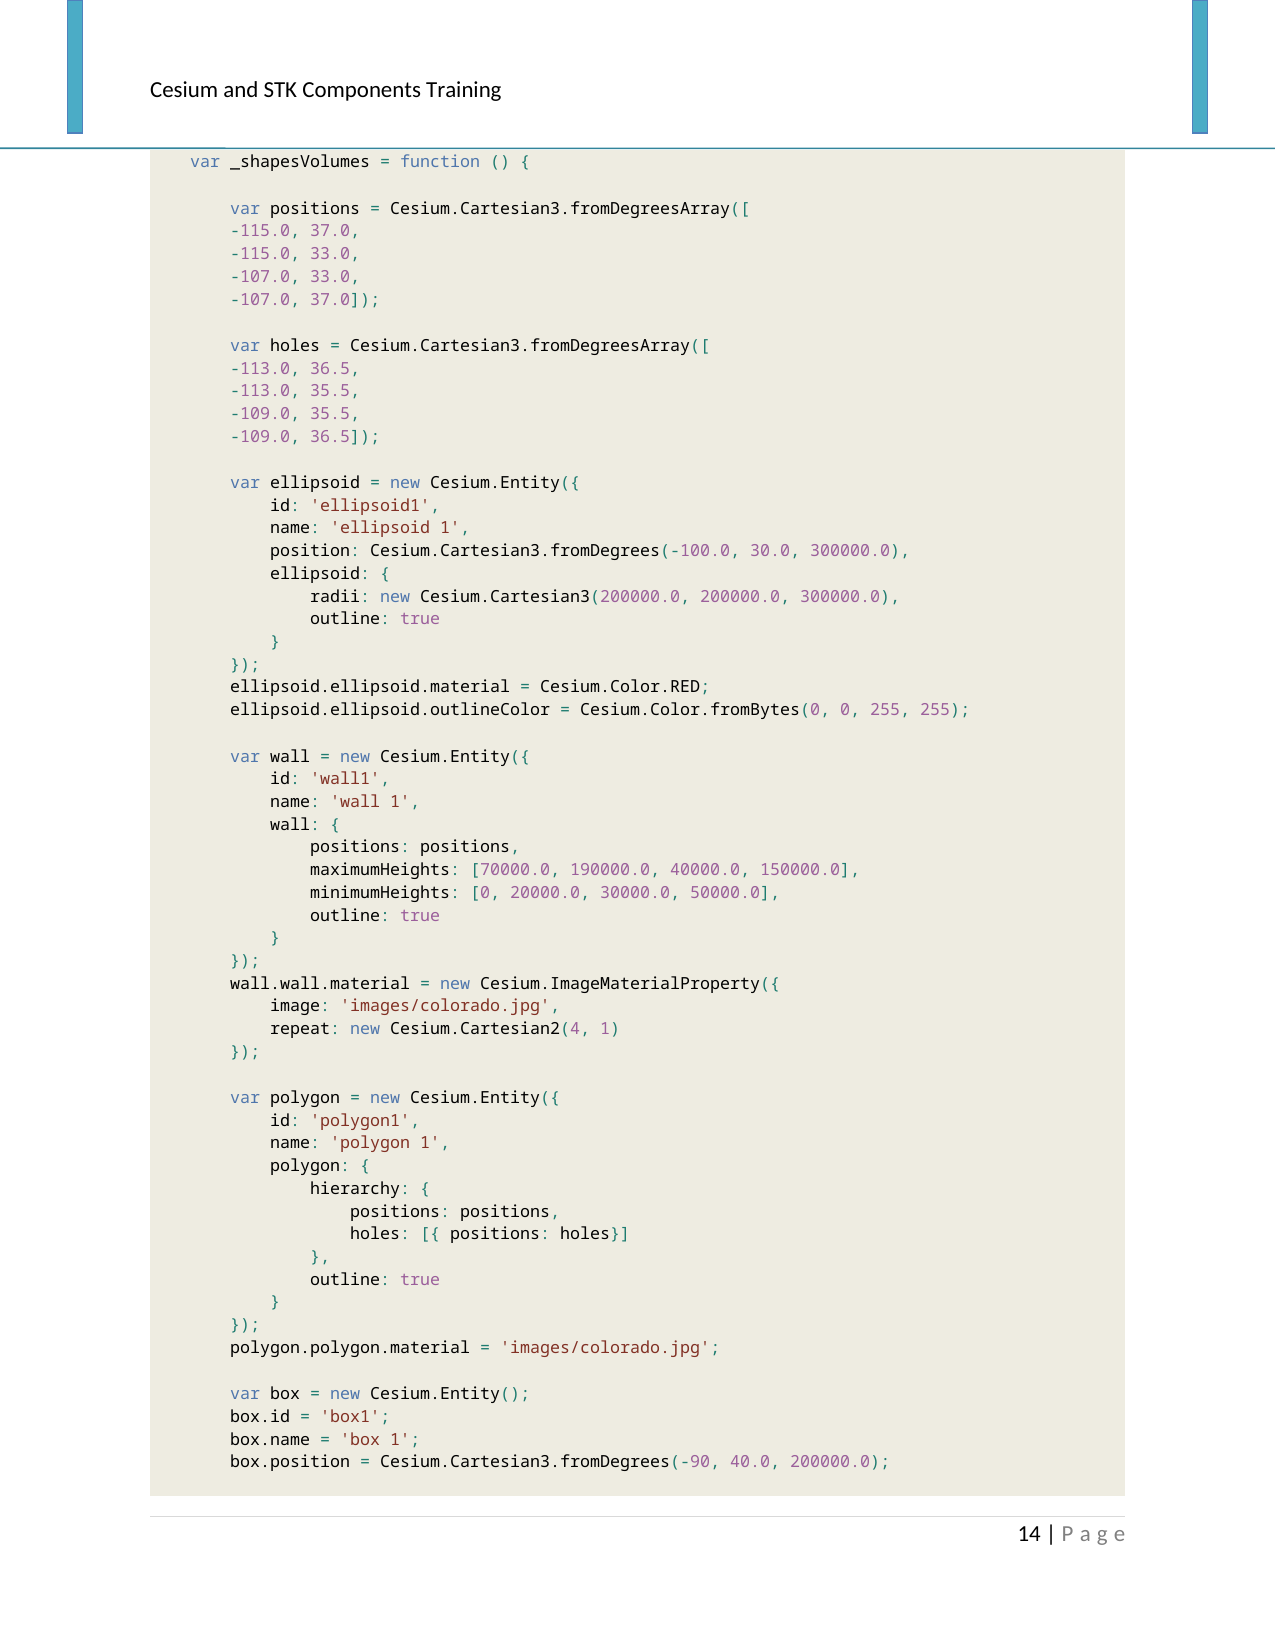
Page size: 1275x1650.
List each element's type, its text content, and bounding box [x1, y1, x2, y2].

text var _shapesVolumes = function () { [150, 150, 1125, 173]
text }); [150, 1039, 1125, 1062]
text position: Cesium.Cartesian3.fromDegrees(-100.0, 30.0, 300000.0), [150, 539, 1125, 562]
text id: 'polygon1', [150, 1108, 1125, 1131]
text id: 'wall1', [150, 767, 1125, 789]
text -113.0, 35.5, [150, 379, 1125, 402]
text id: 'ellipsoid1', [150, 493, 1125, 516]
text box.position = Cesium.Cartesian3.fromDegrees(-90, 40.0, 200000.0); [150, 1450, 1125, 1473]
text -107.0, 33.0, [150, 264, 1125, 287]
text repeat: new Cesium.Cartesian2(4, 1) [150, 1017, 1125, 1039]
text ellipsoid.ellipsoid.material = Cesium.Color.RED; [150, 675, 1125, 698]
text var ellipsoid = new Cesium.Entity({ [150, 471, 1125, 493]
text -115.0, 33.0, [150, 242, 1125, 264]
text outline: true [150, 1267, 1125, 1290]
text -109.0, 35.5, [150, 402, 1125, 424]
text }); [150, 948, 1125, 971]
text var box = new Cesium.Entity(); [150, 1382, 1125, 1404]
text polygon: { [150, 1154, 1125, 1177]
text minimumHeights: [0, 20000.0, 30000.0, 50000.0], [150, 880, 1125, 903]
text -107.0, 37.0]); [150, 287, 1125, 310]
text outline: true [150, 607, 1125, 630]
text polygon.polygon.material = 'images/colorado.jpg'; [150, 1336, 1125, 1358]
text }, [150, 1245, 1125, 1267]
text var holes = Cesium.Cartesian3.fromDegreesArray([ [150, 333, 1125, 356]
text } [150, 630, 1125, 652]
text wall.wall.material = new Cesium.ImageMaterialProperty({ [150, 971, 1125, 994]
text holes: [{ positions: holes}] [150, 1222, 1125, 1245]
text wall: { [150, 812, 1125, 835]
text box.name = 'box 1'; [150, 1427, 1125, 1450]
text var polygon = new Cesium.Entity({ [150, 1086, 1125, 1108]
text } [150, 926, 1125, 948]
text var wall = new Cesium.Entity({ [150, 744, 1125, 767]
text name: 'ellipsoid 1', [150, 516, 1125, 539]
text }); [150, 652, 1125, 675]
text ellipsoid.ellipsoid.outlineColor = Cesium.Color.fromBytes(0, 0, 255, 255); [150, 698, 1125, 721]
text var positions = Cesium.Cartesian3.fromDegreesArray([ [150, 196, 1125, 219]
text maximumHeights: [70000.0, 190000.0, 40000.0, 150000.0], [150, 858, 1125, 880]
text -115.0, 37.0, [150, 219, 1125, 242]
text ellipsoid: { [150, 562, 1125, 584]
text positions: positions, [150, 1199, 1125, 1222]
text outline: true [150, 903, 1125, 926]
text hierarchy: { [150, 1177, 1125, 1199]
text box.id = 'box1'; [150, 1404, 1125, 1427]
text }); [150, 1313, 1125, 1336]
text name: 'polygon 1', [150, 1131, 1125, 1154]
text image: 'images/colorado.jpg', [150, 994, 1125, 1017]
text radii: new Cesium.Cartesian3(200000.0, 200000.0, 300000.0), [150, 584, 1125, 607]
text } [150, 1290, 1125, 1313]
text name: 'wall 1', [150, 789, 1125, 812]
text -113.0, 36.5, [150, 356, 1125, 379]
text positions: positions, [150, 835, 1125, 858]
text -109.0, 36.5]); [150, 424, 1125, 447]
